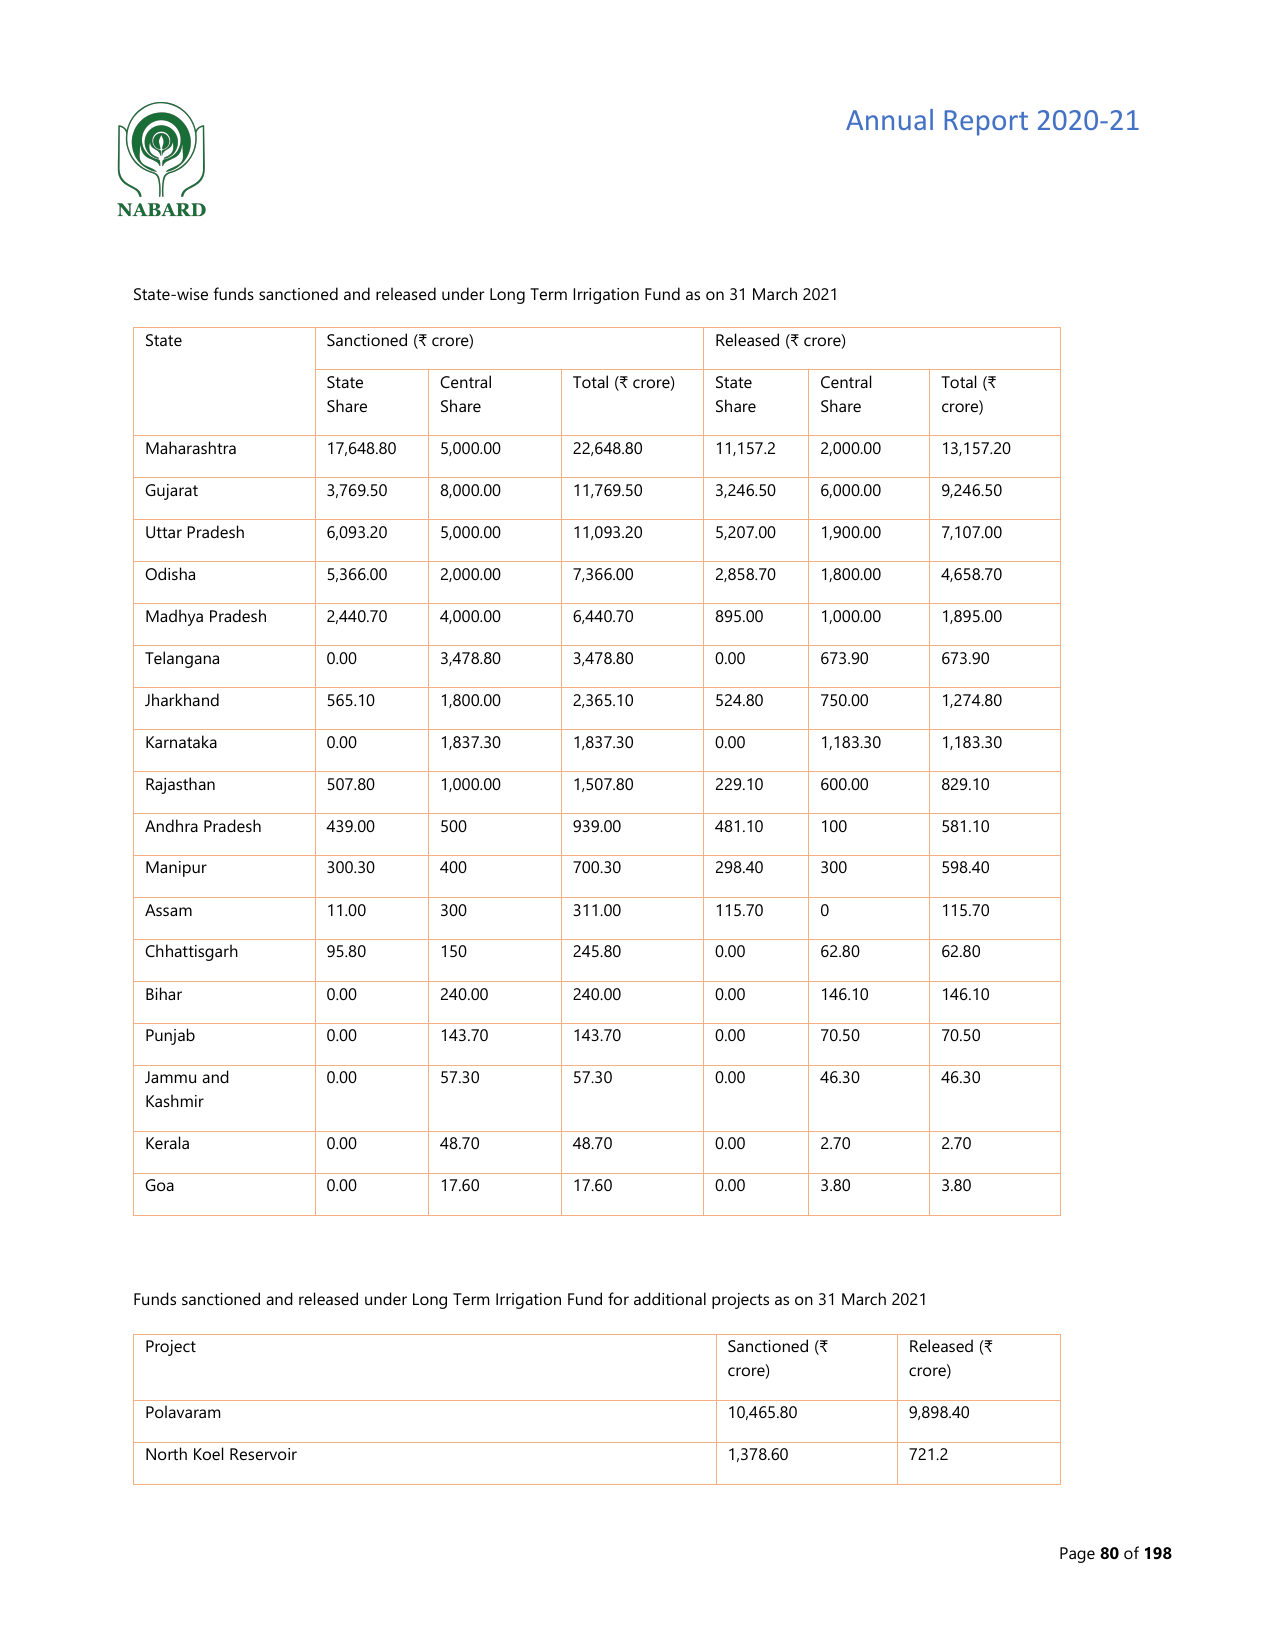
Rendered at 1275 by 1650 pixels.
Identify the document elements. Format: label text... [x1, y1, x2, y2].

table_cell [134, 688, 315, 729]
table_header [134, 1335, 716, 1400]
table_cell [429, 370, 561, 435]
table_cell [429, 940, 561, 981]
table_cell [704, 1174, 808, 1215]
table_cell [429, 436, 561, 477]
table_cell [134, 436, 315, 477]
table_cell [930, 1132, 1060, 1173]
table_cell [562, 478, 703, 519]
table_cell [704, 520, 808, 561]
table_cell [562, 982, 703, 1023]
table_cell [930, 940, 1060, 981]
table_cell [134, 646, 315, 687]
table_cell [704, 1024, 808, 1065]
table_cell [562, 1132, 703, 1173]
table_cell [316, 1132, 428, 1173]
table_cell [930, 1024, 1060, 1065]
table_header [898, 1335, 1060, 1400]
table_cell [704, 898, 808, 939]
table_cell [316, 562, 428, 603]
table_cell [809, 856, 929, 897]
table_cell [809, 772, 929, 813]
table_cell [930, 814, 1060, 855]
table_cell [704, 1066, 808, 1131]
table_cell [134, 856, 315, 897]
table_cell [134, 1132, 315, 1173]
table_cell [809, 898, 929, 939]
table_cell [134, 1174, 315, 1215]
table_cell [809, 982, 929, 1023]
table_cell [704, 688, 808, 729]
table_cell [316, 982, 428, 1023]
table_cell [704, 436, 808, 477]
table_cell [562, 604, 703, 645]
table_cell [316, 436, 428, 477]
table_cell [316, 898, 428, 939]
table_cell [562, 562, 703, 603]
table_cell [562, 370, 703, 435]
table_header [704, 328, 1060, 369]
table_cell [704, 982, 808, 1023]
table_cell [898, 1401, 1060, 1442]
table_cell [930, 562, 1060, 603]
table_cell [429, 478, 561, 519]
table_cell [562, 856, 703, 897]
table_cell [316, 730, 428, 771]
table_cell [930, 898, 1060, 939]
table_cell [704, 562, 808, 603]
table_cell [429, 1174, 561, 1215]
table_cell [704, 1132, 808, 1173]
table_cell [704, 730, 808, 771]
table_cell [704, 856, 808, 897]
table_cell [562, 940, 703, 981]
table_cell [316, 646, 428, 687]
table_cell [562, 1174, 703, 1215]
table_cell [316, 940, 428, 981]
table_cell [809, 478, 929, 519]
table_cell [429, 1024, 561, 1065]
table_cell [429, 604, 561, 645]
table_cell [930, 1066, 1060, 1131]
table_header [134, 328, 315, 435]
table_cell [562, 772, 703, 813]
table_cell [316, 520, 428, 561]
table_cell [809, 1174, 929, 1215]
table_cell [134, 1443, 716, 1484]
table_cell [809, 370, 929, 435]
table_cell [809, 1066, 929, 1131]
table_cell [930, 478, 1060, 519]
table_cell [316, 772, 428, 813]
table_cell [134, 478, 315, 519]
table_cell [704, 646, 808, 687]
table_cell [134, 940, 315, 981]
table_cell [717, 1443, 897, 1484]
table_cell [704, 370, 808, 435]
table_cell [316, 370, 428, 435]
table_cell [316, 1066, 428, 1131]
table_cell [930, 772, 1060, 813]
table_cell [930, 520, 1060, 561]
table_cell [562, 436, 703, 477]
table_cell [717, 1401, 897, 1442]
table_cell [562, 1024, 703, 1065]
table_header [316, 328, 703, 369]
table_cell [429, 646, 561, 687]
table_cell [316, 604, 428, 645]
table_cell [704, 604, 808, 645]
text Funds sanctioned and released under Long Term Irrigation Fund for additional projects as on 31 March 2021 [133, 1288, 1157, 1310]
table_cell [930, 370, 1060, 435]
picture [114, 100, 209, 218]
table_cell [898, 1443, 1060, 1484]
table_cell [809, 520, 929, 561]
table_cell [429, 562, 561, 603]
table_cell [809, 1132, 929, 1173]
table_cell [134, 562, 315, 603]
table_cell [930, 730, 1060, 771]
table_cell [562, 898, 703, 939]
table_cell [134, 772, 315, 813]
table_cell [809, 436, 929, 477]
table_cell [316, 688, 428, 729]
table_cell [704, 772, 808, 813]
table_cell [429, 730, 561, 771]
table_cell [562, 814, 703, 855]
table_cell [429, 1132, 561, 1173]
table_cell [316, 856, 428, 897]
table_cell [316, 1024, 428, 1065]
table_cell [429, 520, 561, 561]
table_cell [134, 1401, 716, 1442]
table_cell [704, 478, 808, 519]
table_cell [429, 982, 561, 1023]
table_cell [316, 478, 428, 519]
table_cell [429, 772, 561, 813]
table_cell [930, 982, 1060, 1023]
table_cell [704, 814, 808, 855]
text State-wise funds sanctioned and released under Long Term Irrigation Fund as on 31 March 2021 [133, 283, 1157, 305]
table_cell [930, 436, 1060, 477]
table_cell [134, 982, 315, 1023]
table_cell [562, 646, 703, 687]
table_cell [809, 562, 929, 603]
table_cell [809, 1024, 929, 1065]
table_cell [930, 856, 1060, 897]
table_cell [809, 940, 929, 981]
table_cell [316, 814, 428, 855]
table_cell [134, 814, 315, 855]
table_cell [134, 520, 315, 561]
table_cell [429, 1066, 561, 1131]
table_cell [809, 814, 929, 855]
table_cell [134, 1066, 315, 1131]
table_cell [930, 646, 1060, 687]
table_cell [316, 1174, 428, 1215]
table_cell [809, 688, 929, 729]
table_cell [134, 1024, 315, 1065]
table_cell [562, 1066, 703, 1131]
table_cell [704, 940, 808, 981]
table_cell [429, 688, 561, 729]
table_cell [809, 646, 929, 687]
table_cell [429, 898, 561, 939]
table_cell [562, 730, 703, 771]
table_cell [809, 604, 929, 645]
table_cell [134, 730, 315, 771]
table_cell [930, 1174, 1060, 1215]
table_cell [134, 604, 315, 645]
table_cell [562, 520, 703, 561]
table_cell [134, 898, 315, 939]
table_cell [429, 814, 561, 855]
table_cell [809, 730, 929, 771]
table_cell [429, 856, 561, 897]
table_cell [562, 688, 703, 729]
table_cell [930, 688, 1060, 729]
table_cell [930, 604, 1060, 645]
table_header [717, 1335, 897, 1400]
